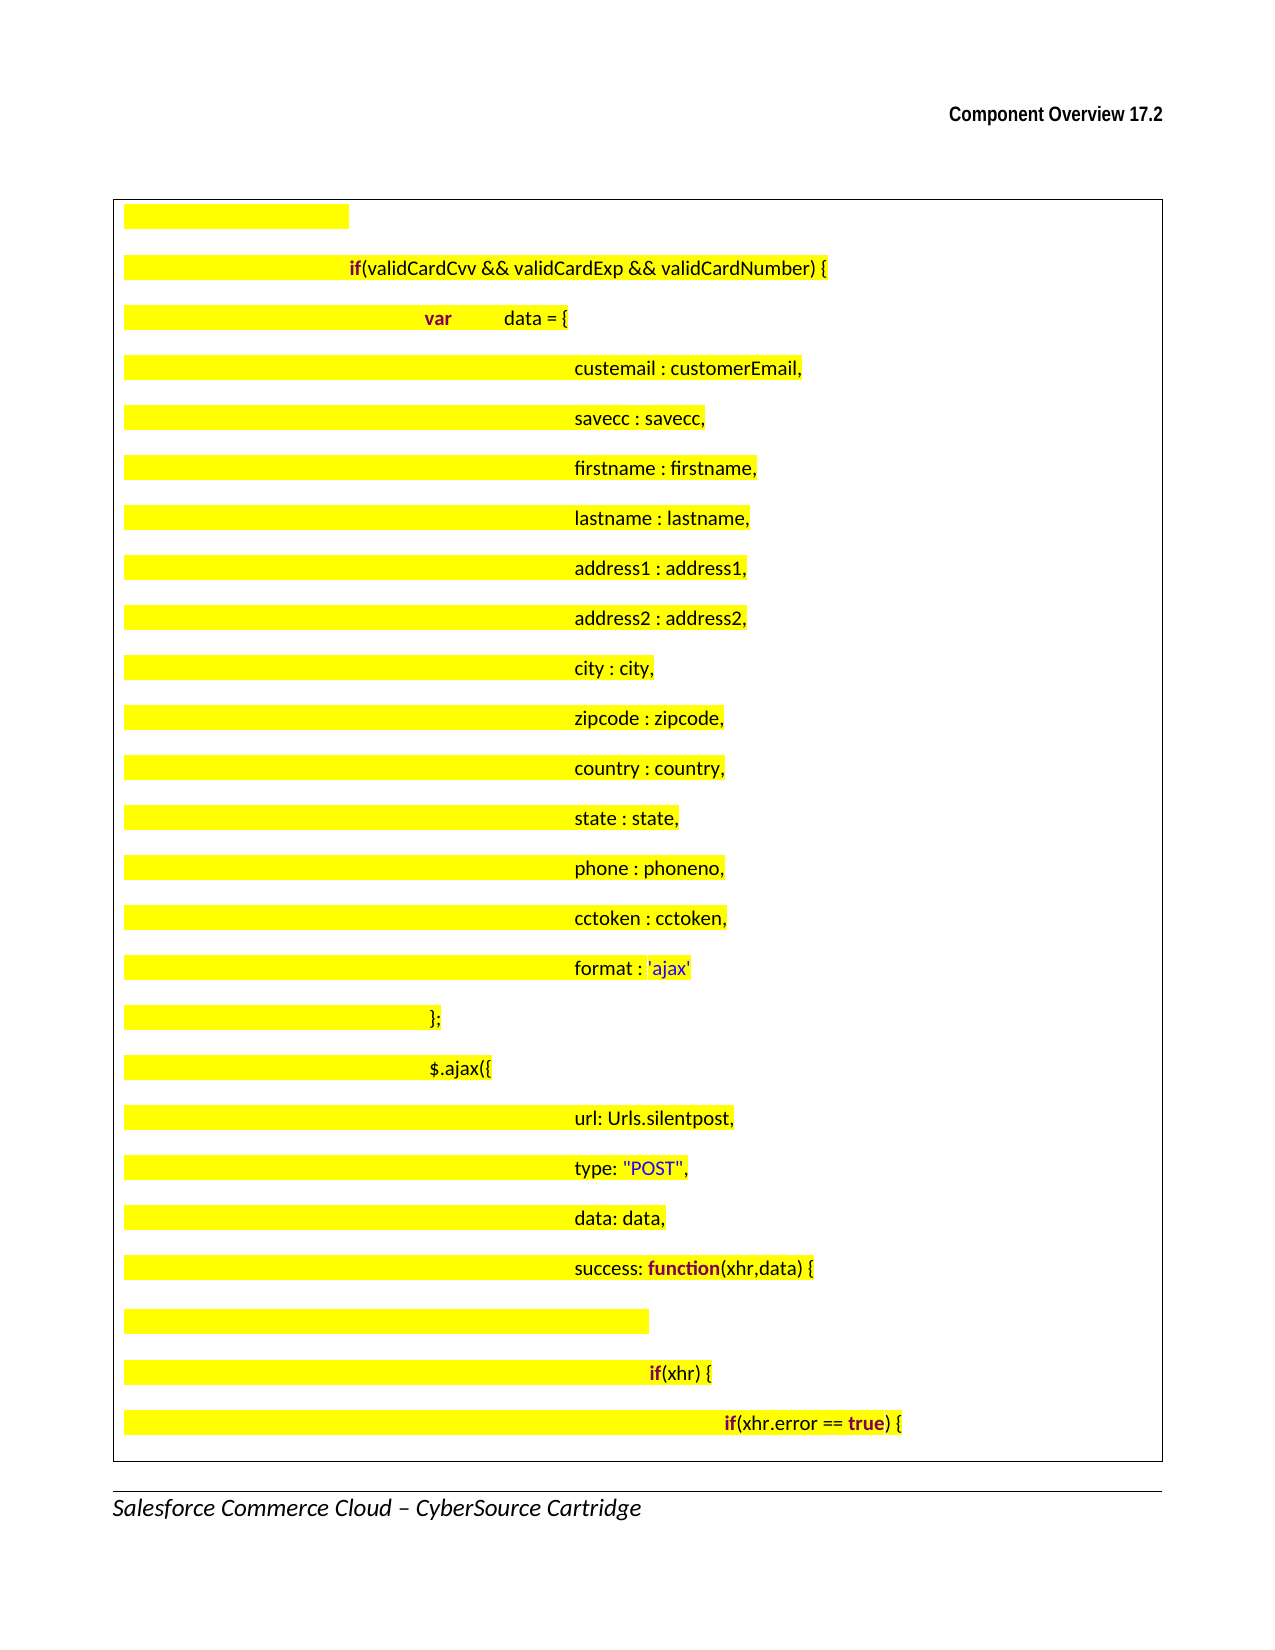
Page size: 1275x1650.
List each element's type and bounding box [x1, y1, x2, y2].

table_header [114, 200, 1162, 1461]
